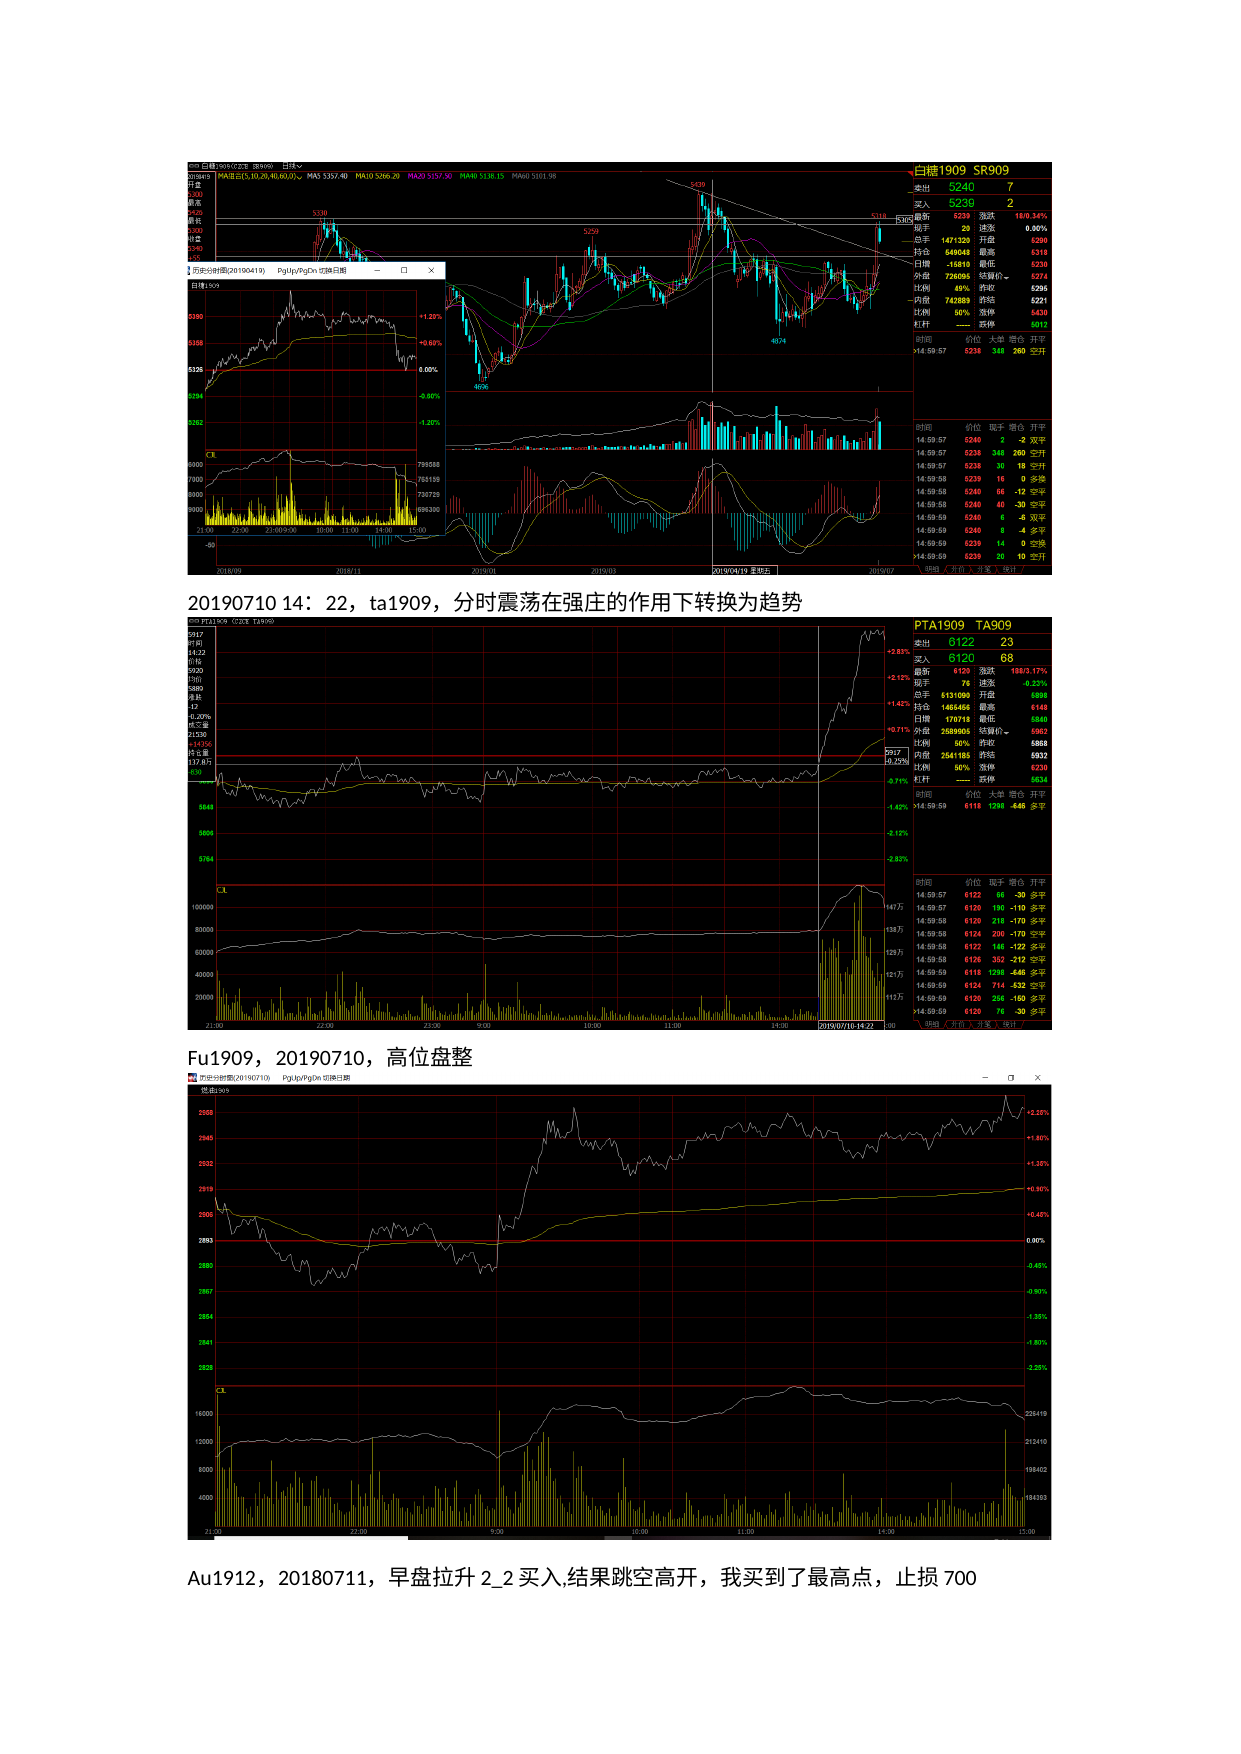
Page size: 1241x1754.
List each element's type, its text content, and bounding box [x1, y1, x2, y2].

picture [187, 617, 1052, 1030]
picture [187, 1072, 1052, 1540]
list 20190710 14：22，ta1909，分时震荡在强庄的作用下转换为趋势 [187, 584, 1053, 617]
list Fu1909，20190710，高位盘整 [187, 1039, 1053, 1072]
picture [187, 162, 1052, 575]
list Au1912，20180711，早盘拉升2_2买入,结果跳空高开，我买到了最高点，止损700 [187, 1559, 1053, 1592]
